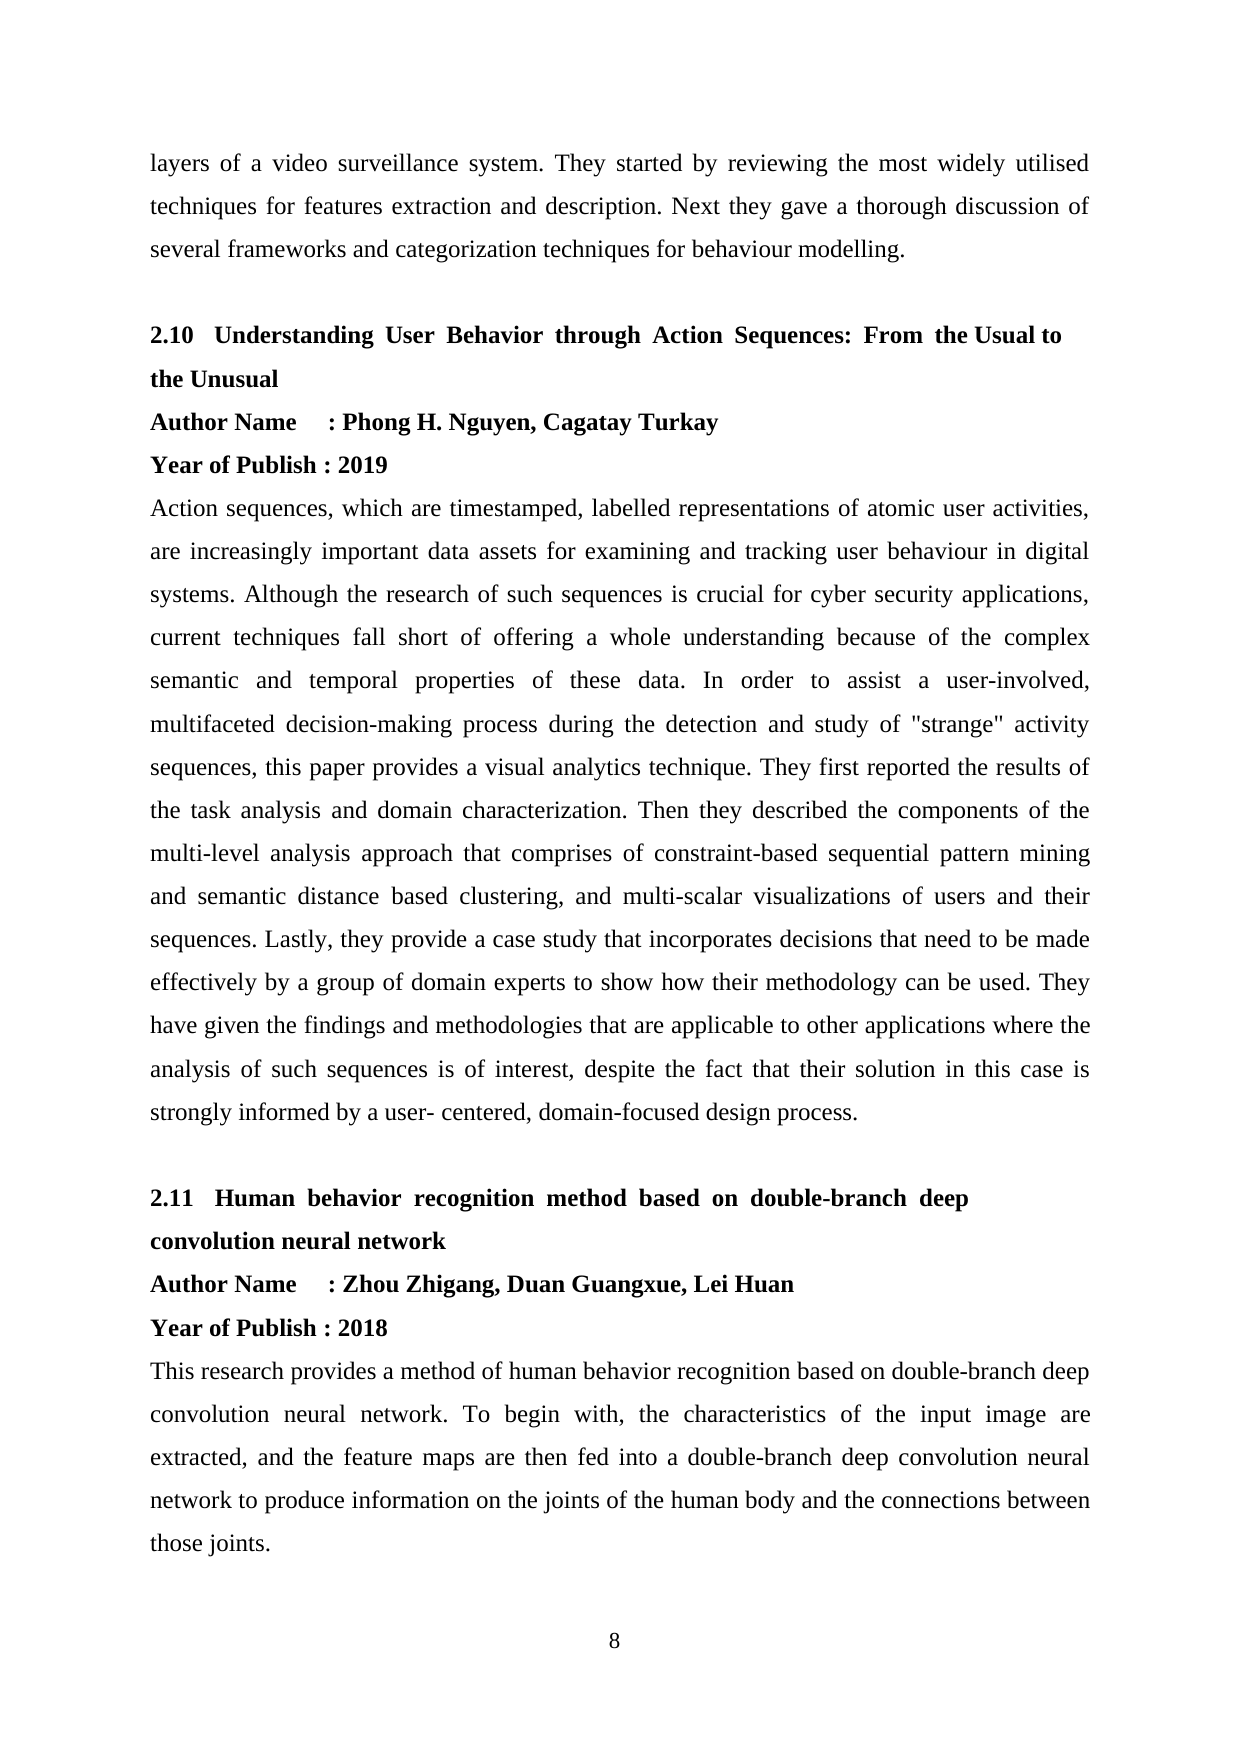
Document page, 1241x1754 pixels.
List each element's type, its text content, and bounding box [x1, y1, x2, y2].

text Action sequences, which are timestamped, labelled representations of atomic user activities, are increasingly important data assets for examining and tracking user behaviour in digital systems. Although the research of such sequences is crucial for cyber security applications, current techniques fall short of offering a whole understanding because of the complex semantic and temporal properties of these data. In order to assist a user-involved, multifaceted decision-making process during the detection and study of "strange" activity sequences, this paper provides a visual analytics technique. They first reported the results of the task analysis and domain characterization. Then they described the components of the multi-level analysis approach that comprises of constraint-based sequential pattern mining and semantic distance based clustering, and multi-scalar visualizations of users and their sequences. Lastly, they provide a case study that incorporates decisions that need to be made effectively by a group of domain experts to show how their methodology can be used. They have given the findings and methodologies that are applicable to other applications where the analysis of such sequences is of interest, despite the fact that their solution in this case is strongly informed by a user- centered, domain-focused design process. [150, 493, 1091, 1126]
subtitle Author Name : Phong H. Nguyen, Cagatay Turkay Year of Publish : 2019 [150, 407, 719, 479]
text This research provides a method of human behavior recognition based on double-branch deep convolution neural network. To begin with, the characteristics of the input image are extracted, and the feature maps are then fed into a double-branch deep convolution neural network to produce information on the joints of the human body and the connections between those joints. [150, 1356, 1091, 1557]
text layers of a video surveillance system. They started by reviewing the most widely utilised techniques for features extraction and description. Next they gave a thorough discussion of several frameworks and categorization techniques for behaviour modelling. [150, 148, 1090, 263]
subtitle Author Name : Zhou Zhigang, Duan Guangxue, Lei Huan Year of Publish : 2018 [150, 1269, 794, 1341]
subtitle Understanding User Behavior through Action Sequences: From the Usual to the Unusual [150, 321, 1090, 392]
subtitle Human behavior recognition method based on double-branch deep convolution neural network [150, 1183, 1091, 1255]
